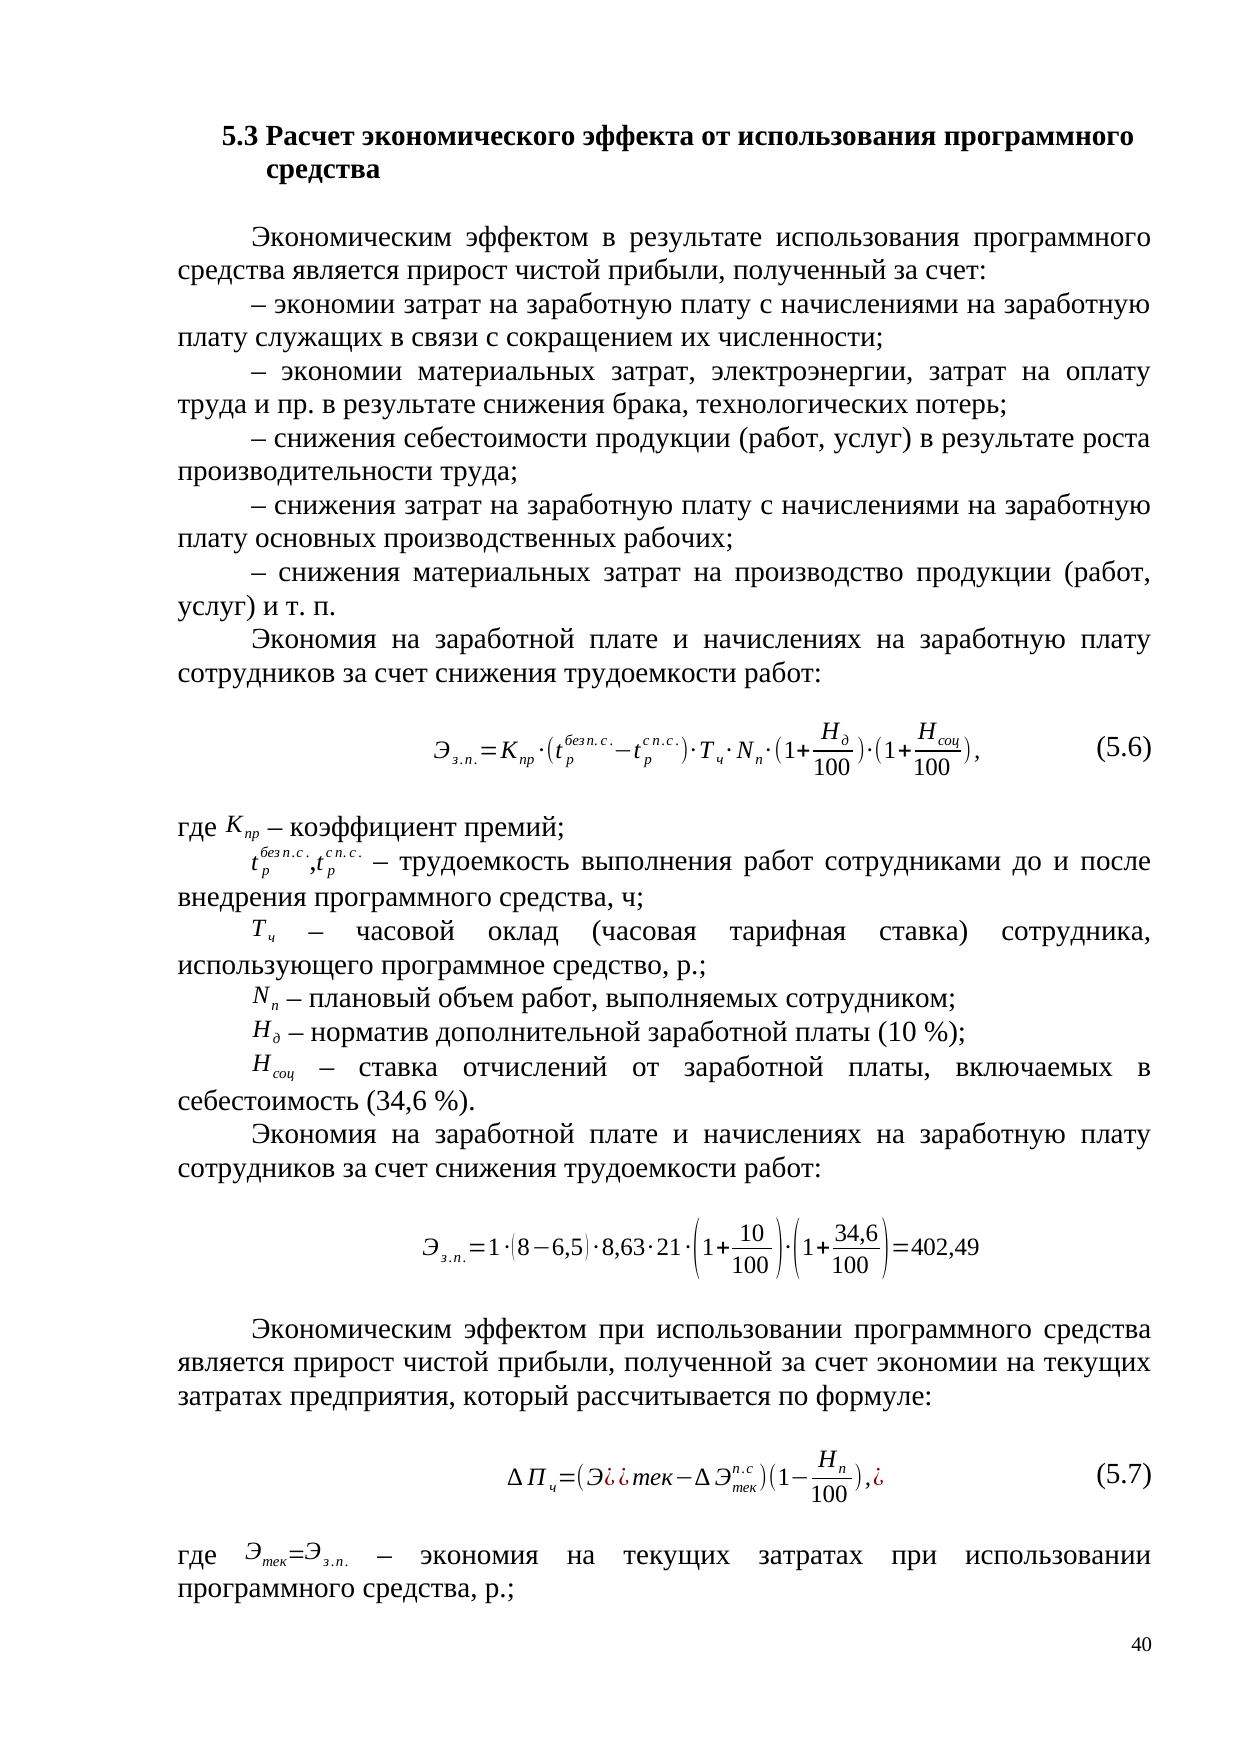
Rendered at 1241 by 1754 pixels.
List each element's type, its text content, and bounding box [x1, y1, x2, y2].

text Экономическим эффектом в результате использования программного средства является прирост чистой прибыли, полученный за счет: [177, 219, 1152, 286]
text (5.7) [177, 1445, 1152, 1508]
subtitle 5.3 Расчет экономического эффекта от использования программного средства [222, 118, 1152, 185]
text ‒ снижения себестоимости продукции (работ, услуг) в результате роста производительности труда; [177, 420, 1152, 487]
text ‒ снижения материальных затрат на производство продукции (работ, услуг) и т. п. [177, 554, 1152, 621]
text – ставка отчислений от заработной платы, включаемых в себестоимость (34,6 %). [177, 1049, 1152, 1116]
text (5.6) [177, 717, 1152, 780]
text Экономическим эффектом при использовании программного средства является прирост чистой прибыли, полученной за счет экономии на текущих затратах предприятия, который рассчитывается по формуле: [177, 1311, 1152, 1412]
text ‒ экономии затрат на заработную плату с начислениями на заработную плату служащих в связи с сокращением их численности; [177, 286, 1152, 353]
text Экономия на заработной плате и начислениях на заработную плату сотрудников за счет снижения трудоемкости работ: [177, 621, 1152, 688]
text где = – экономия на текущих затратах при использовании программного средства, р.; [177, 1537, 1152, 1604]
text где – коэффициент премий; [177, 809, 1152, 843]
text ‒ экономии материальных затрат, электроэнергии, затрат на оплату труда и пр. в результате снижения брака, технологических потерь; [177, 353, 1152, 420]
text ‒ часовой оклад (часовая тарифная ставка) сотрудника, использующего программное средство, р.; [177, 913, 1152, 981]
text ‒ снижения затрат на заработную плату с начислениями на заработную плату основных производственных рабочих; [177, 487, 1152, 554]
text – плановый объем работ, выполняемых сотрудником; [177, 981, 1152, 1014]
text – норматив дополнительной заработной платы (10 %); [177, 1014, 1152, 1049]
text Экономия на заработной плате и начислениях на заработную плату сотрудников за счет снижения трудоемкости работ: [177, 1116, 1152, 1183]
text , ‒ трудоемкость выполнения работ сотрудниками до и после внедрения программного средства, ч; [177, 843, 1152, 913]
